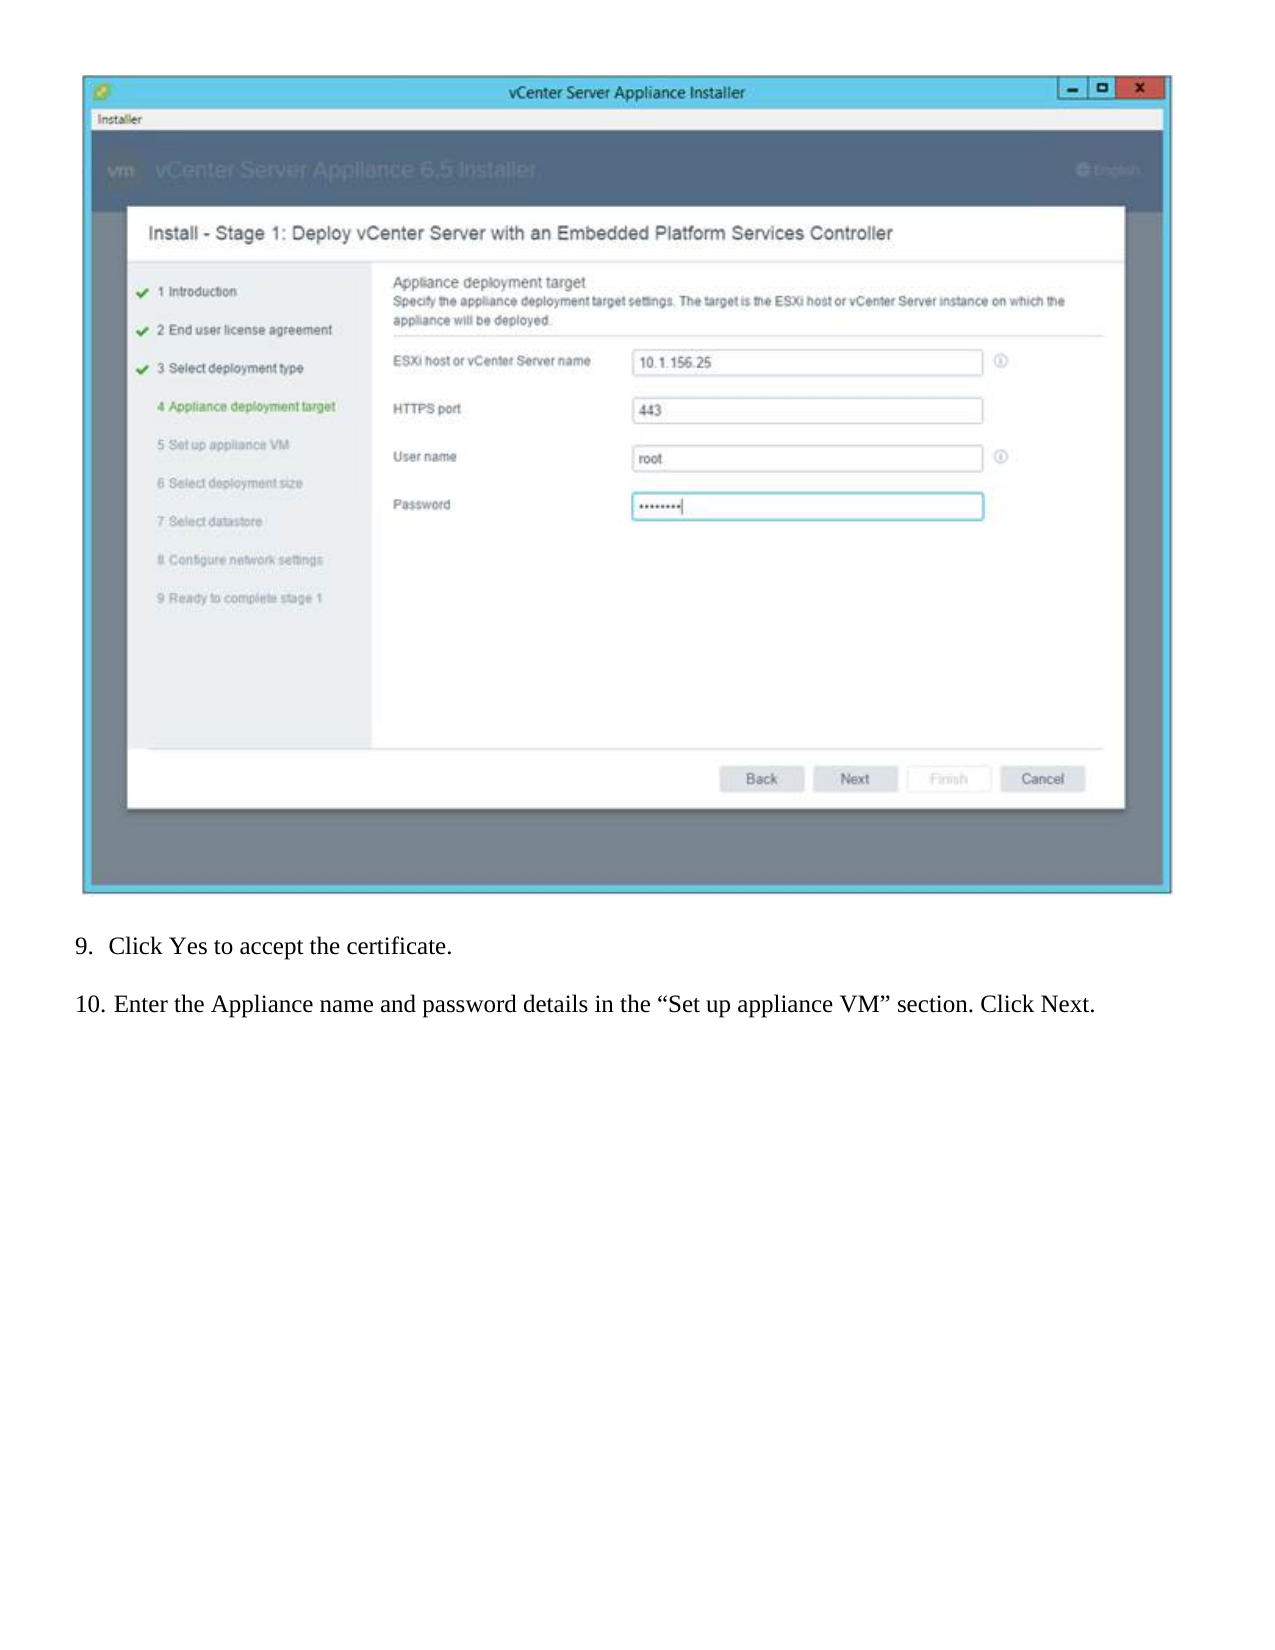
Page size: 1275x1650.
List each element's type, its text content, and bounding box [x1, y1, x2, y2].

text 9. Click Yes to accept the certificate. [75, 931, 1200, 959]
picture [81, 75, 1175, 897]
text 10. Enter the Appliance name and password details in the “Set up appliance VM” section. Click Next. [75, 989, 1200, 1017]
